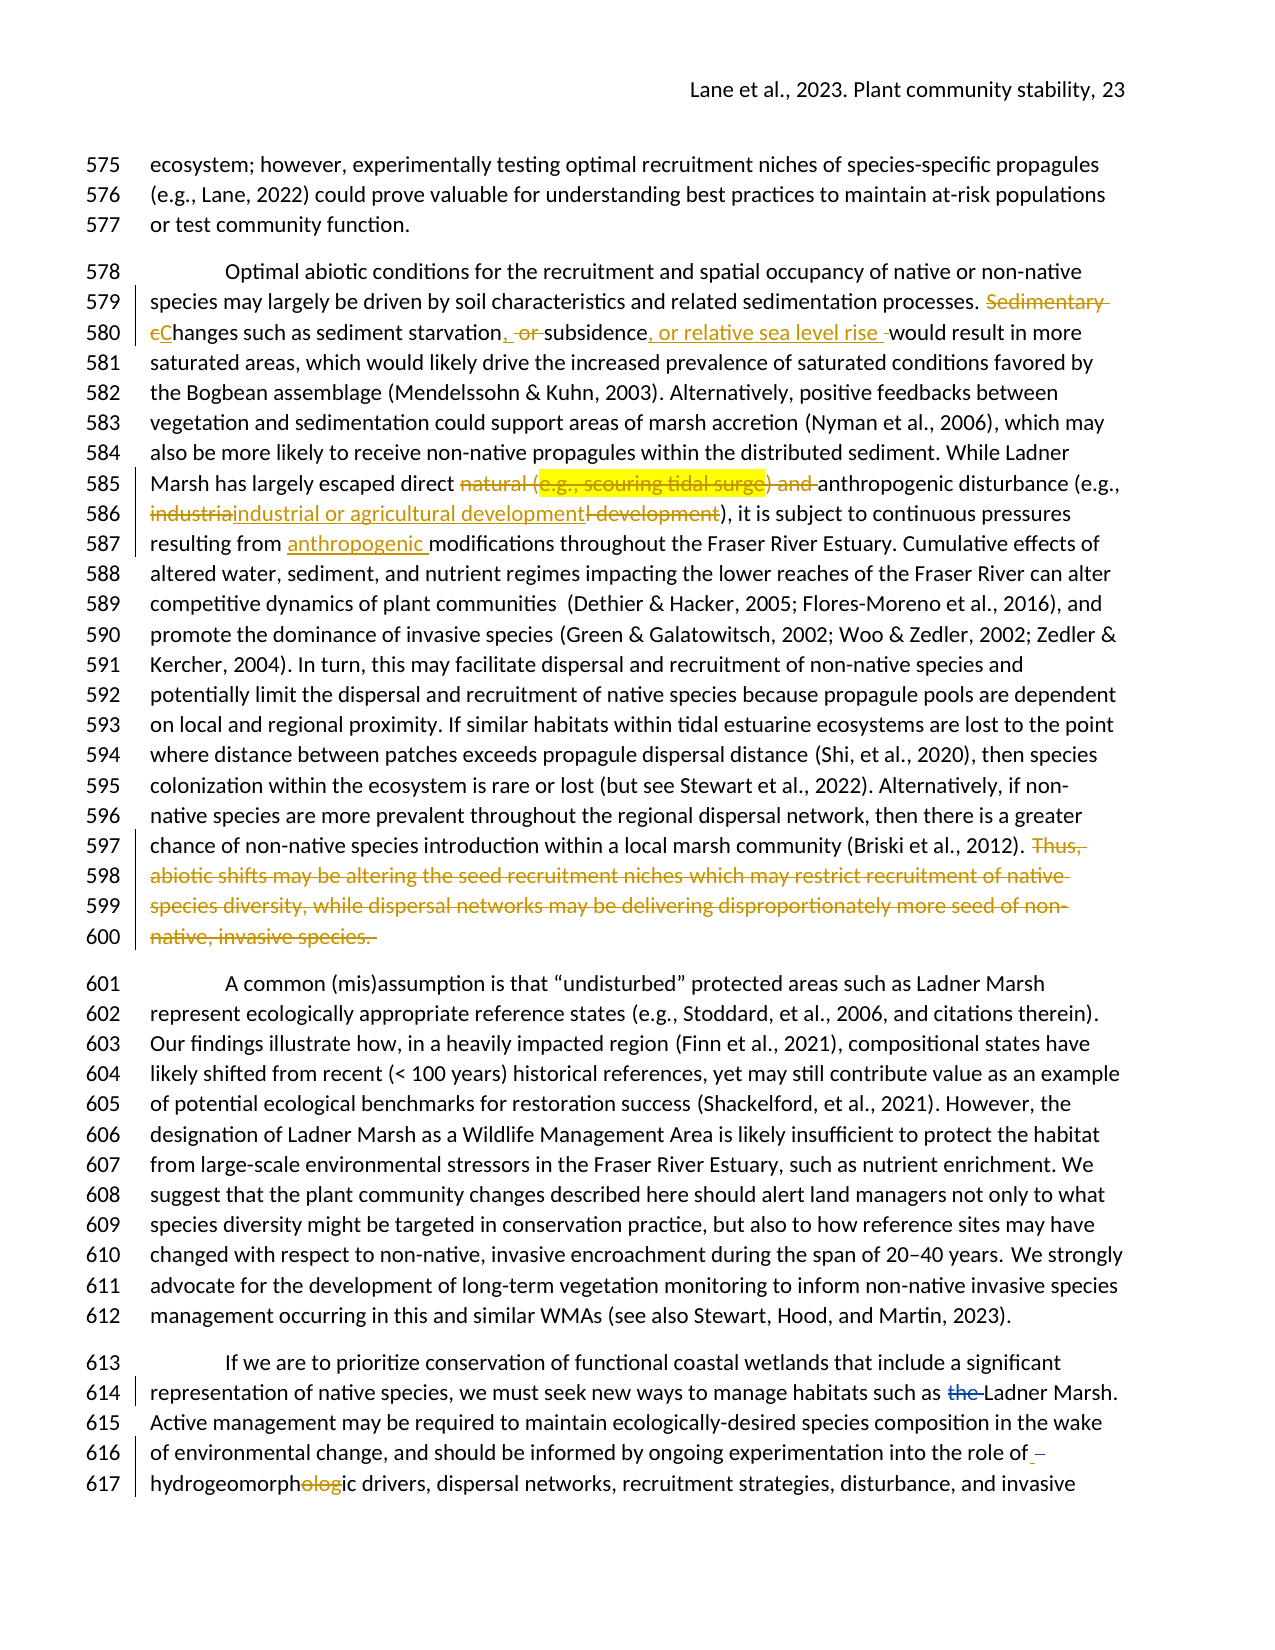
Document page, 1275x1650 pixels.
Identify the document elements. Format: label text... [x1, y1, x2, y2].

text Optimal abiotic conditions for the recruitment and spatial occupancy of native or non-native species may largely be driven by soil characteristics and related sedimentation processes. hanges such as sediment starvationsubsidencewould result in more saturated areas, which would likely drive the increased prevalence of saturated conditions favored by the Bogbean assemblage (Mendelssohn & Kuhn, 2003). Alternatively, positive feedbacks between vegetation and sedimentation could support areas of marsh accretion (Nyman et al., 2006), which may also be more likely to receive non-native propagules within the distributed sediment. While Ladner Marsh has largely escaped direct anthropogenic disturbance (e.g., ), it is subject to continuous pressures resulting from modifications throughout the Fraser River Estuary. Cumulative effects of altered water, sediment, and nutrient regimes impacting the lower reaches of the Fraser River can alter competitive dynamics of plant communities (Dethier & Hacker, 2005; Flores-Moreno et al., 2016), and promote the dominance of invasive species (Green & Galatowitsch, 2002; Woo & Zedler, 2002; Zedler & Kercher, 2004). In turn, this may facilitate dispersal and recruitment of non-native species and potentially limit the dispersal and recruitment of native species because propagule pools are dependent on local and regional proximity. If similar habitats within tidal estuarine ecosystems are lost to the point where distance between patches exceeds propagule dispersal distance (Shi, et al., 2020), then species colonization within the ecosystem is rare or lost (but see Stewart et al., 2022). Alternatively, if non-native species are more prevalent throughout the regional dispersal network, then there is a greater chance of non-native species introduction within a local marsh community (Briski et al., 2012). [150, 257, 1125, 950]
text A common (mis)assumption is that “undisturbed” protected areas such as Ladner Marsh represent ecologically appropriate reference states (e.g., Stoddard, et al., 2006, and citations therein). Our findings illustrate how, in a heavily impacted region (Finn et al., 2021), compositional states have likely shifted from recent (< 100 years) historical references, yet may still contribute value as an example of potential ecological benchmarks for restoration success (Shackelford, et al., 2021). However, the designation of Ladner Marsh as a Wildlife Management Area is likely insufficient to protect the habitat from large-scale environmental stressors in the Fraser River Estuary, such as nutrient enrichment. We suggest that the plant community changes described here should alert land managers not only to what species diversity might be targeted in conservation practice, but also to how reference sites may have changed with respect to non-native, invasive encroachment during the span of 20–40 years. We strongly advocate for the development of long-term vegetation monitoring to inform non-native invasive species management occurring in this and similar WMAs (see also Stewart, Hood, and Martin, 2023). [150, 969, 1125, 1329]
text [150, 150, 1125, 238]
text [150, 1348, 1125, 1497]
